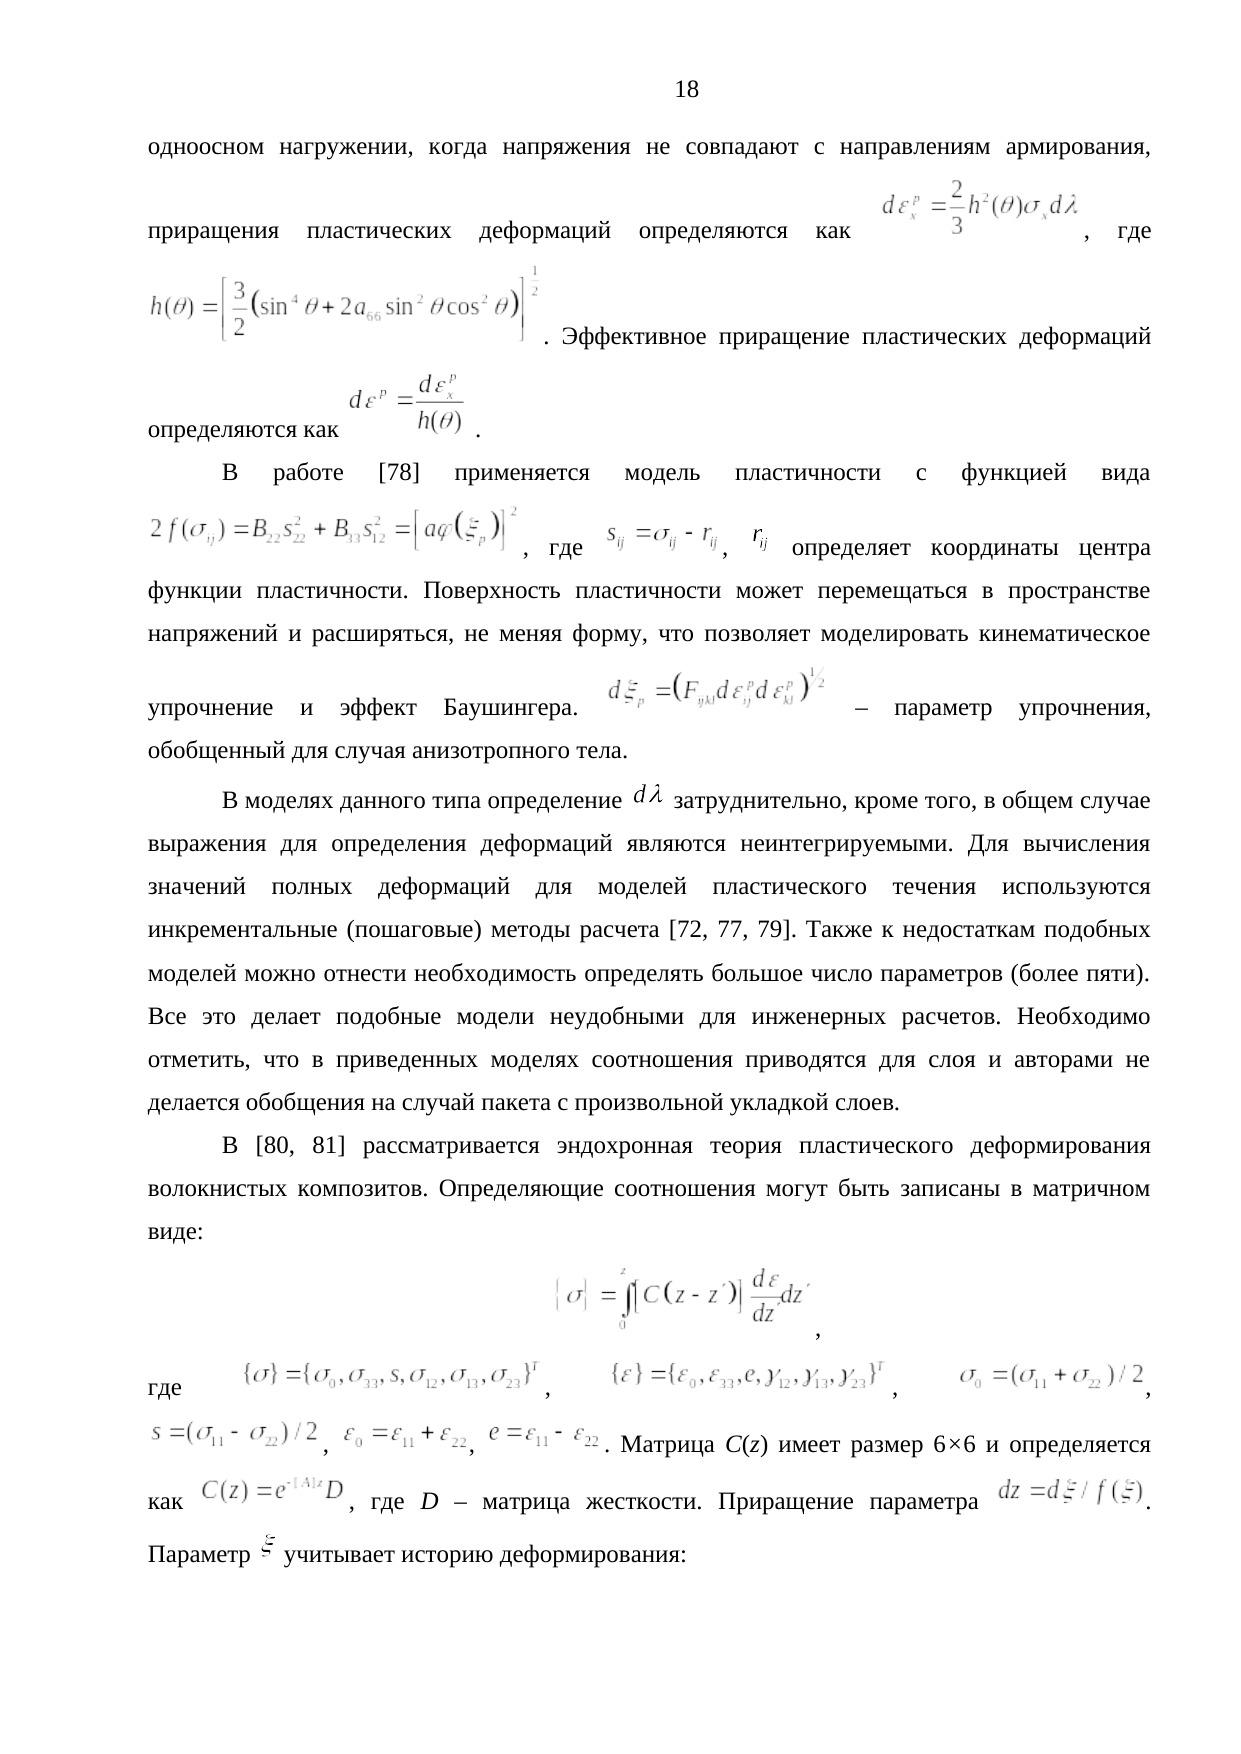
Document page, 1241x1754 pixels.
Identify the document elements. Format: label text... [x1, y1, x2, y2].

text где , , , , , . Матрица C(z) имеет размер 6×6 и определяется как , где D – матрица жесткости. Приращение параметра . Параметр учитывает историю деформирования: [148, 1356, 1152, 1567]
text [148, 131, 1152, 443]
text , [148, 1259, 1152, 1341]
text В моделях данного типа определение затруднительно, кроме того, в общем случае выражения для определения деформаций являются неинтегрируемыми. Для вычисления значений полных деформаций для моделей пластического течения используются инкрементальные (пошаговые) методы расчета [72, 77, 79]. Также к недостаткам подобных моделей можно отнести необходимость определять большое число параметров (более пяти). Все это делает подобные модели неудобными для инженерных расчетов. Необходимо отметить, что в приведенных моделях соотношения приводятся для слоя и авторами не делается обобщения на случай пакета с произвольной укладкой слоев. [148, 779, 1152, 1116]
text В работе [78] применяется модель пластичности с функцией вида , где , определяет координаты центра функции пластичности. Поверхность пластичности может перемещаться в пространстве напряжений и расширяться, не меняя форму, что позволяет моделировать кинематическое упрочнение и эффект Баушингера. – параметр упрочнения, обобщенный для случая анизотропного тела. [148, 457, 1152, 764]
text В [80, 81] рассматривается эндохронная теория пластического деформирования волокнистых композитов. Определяющие соотношения могут быть записаны в матричном виде: [148, 1130, 1152, 1245]
